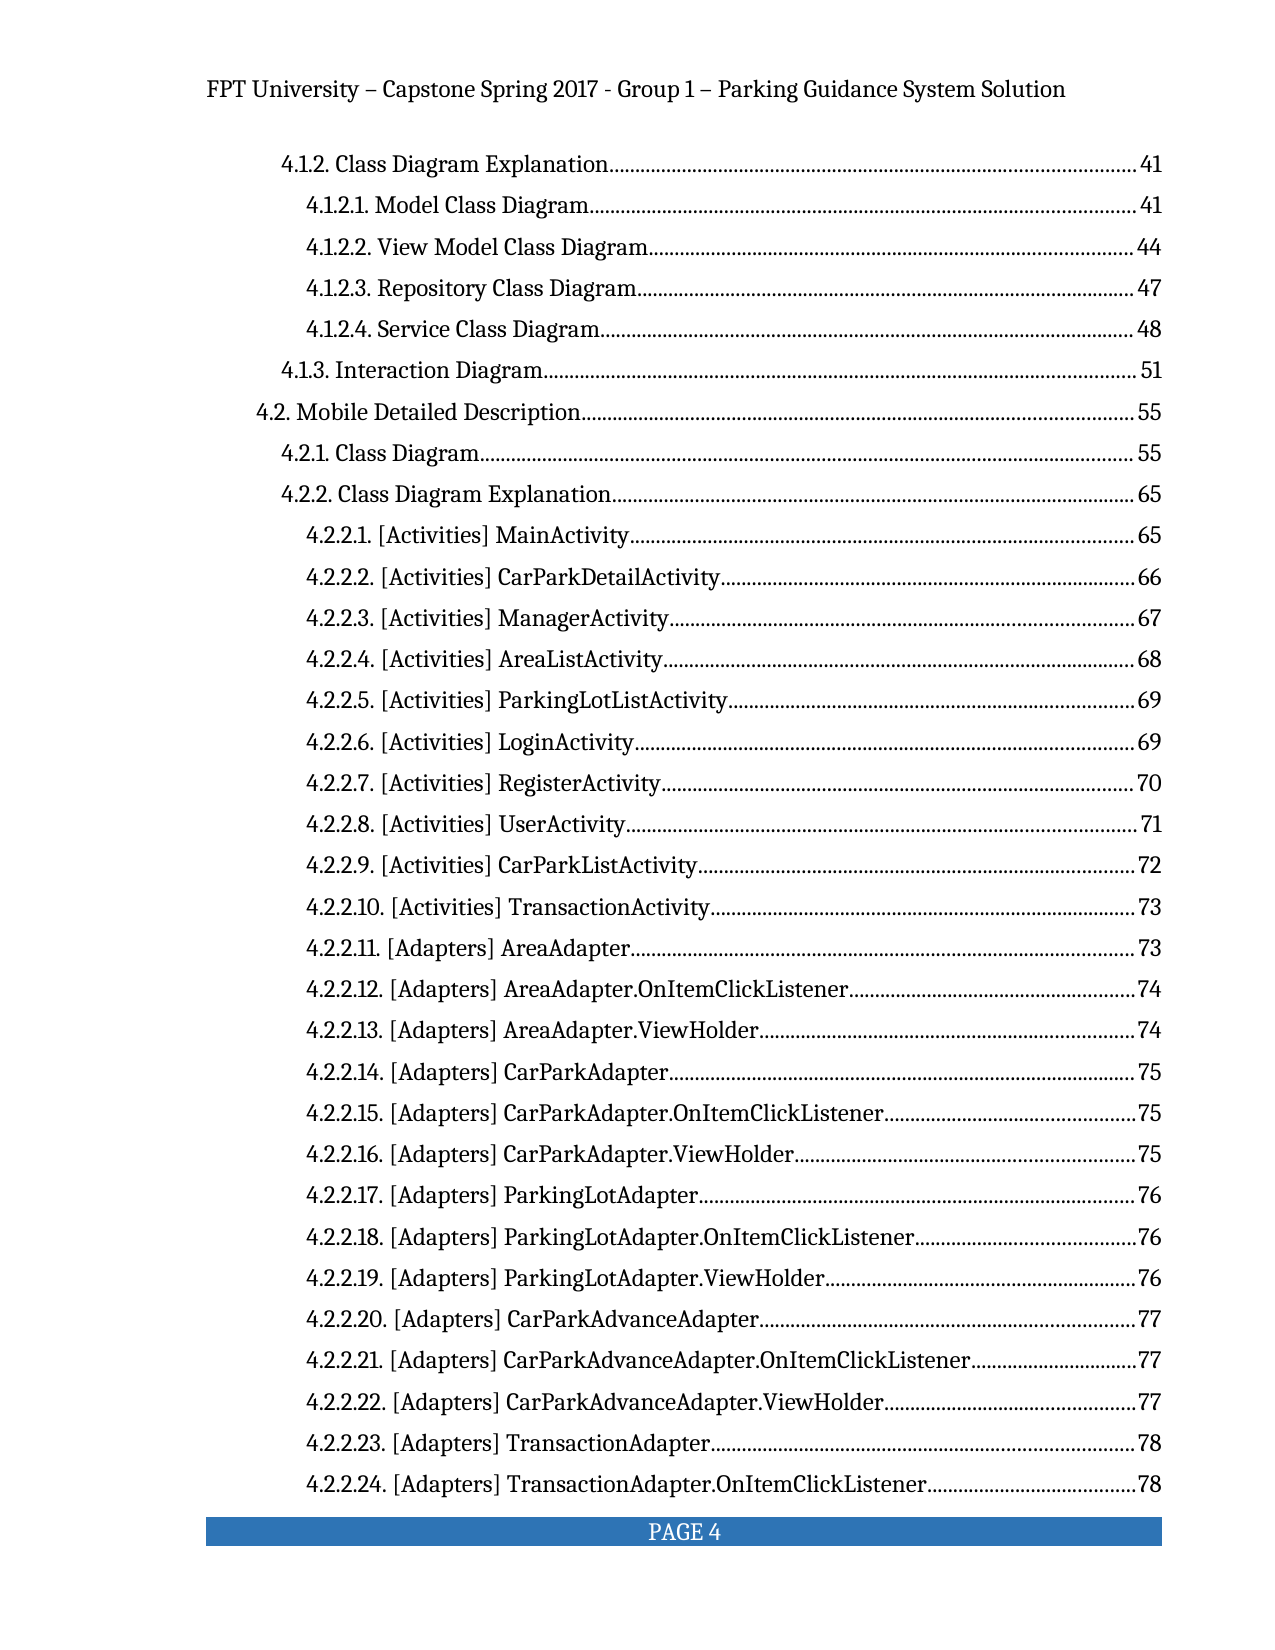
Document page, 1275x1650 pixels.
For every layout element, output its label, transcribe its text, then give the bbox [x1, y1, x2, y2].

text 4.2.2.9. [Activities] CarParkListActivity 72 [306, 851, 1162, 880]
text 4.1.2.4. Service Class Diagram 48 [306, 315, 1162, 344]
text 4.1.2.2. View Model Class Diagram 44 [306, 232, 1162, 261]
text 4.1.3. Interaction Diagram 51 [281, 356, 1162, 385]
text 4.2.2.15. [Adapters] CarParkAdapter.OnItemClickListener 75 [306, 1099, 1162, 1127]
text 4.2.2.23. [Adapters] TransactionAdapter 78 [306, 1429, 1162, 1457]
text 4.2.2.20. [Adapters] CarParkAdvanceAdapter 77 [306, 1305, 1162, 1334]
text 4.2.2. Class Diagram Explanation 65 [281, 480, 1162, 509]
text 4.2.2.21. [Adapters] CarParkAdvanceAdapter.OnItemClickListener 77 [306, 1346, 1162, 1375]
text 4.2.2.7. [Activities] RegisterActivity 70 [306, 769, 1162, 797]
text 4.2.2.3. [Activities] ManagerActivity 67 [306, 604, 1162, 632]
text 4.1.2. Class Diagram Explanation 41 [281, 150, 1162, 179]
text 4.2.1. Class Diagram 55 [281, 439, 1162, 467]
text 4.2.2.24. [Adapters] TransactionAdapter.OnItemClickListener 78 [306, 1470, 1162, 1499]
text 4.2.2.4. [Activities] AreaListActivity 68 [306, 645, 1162, 674]
text 4.2.2.11. [Adapters] AreaAdapter 73 [306, 934, 1162, 962]
text 4.2.2.5. [Activities] ParkingLotListActivity 69 [306, 686, 1162, 715]
text 4.2.2.2. [Activities] CarParkDetailActivity 66 [306, 562, 1162, 591]
text 4.1.2.1. Model Class Diagram 41 [306, 191, 1162, 220]
text 4.2.2.19. [Adapters] ParkingLotAdapter.ViewHolder 76 [306, 1264, 1162, 1292]
text 4.2.2.8. [Activities] UserActivity 71 [306, 810, 1162, 839]
text 4.2.2.14. [Adapters] CarParkAdapter 75 [306, 1057, 1162, 1086]
text 4.2.2.22. [Adapters] CarParkAdvanceAdapter.ViewHolder 77 [306, 1387, 1162, 1416]
text 4.2. Mobile Detailed Description 55 [256, 397, 1162, 426]
text 4.1.2.3. Repository Class Diagram 47 [306, 274, 1162, 302]
text 4.2.2.6. [Activities] LoginActivity 69 [306, 727, 1162, 756]
text 4.2.2.17. [Adapters] ParkingLotAdapter 76 [306, 1181, 1162, 1210]
text 4.2.2.18. [Adapters] ParkingLotAdapter.OnItemClickListener 76 [306, 1222, 1162, 1251]
text 4.2.2.16. [Adapters] CarParkAdapter.ViewHolder 75 [306, 1140, 1162, 1169]
text 4.2.2.1. [Activities] MainActivity 65 [306, 521, 1162, 550]
text 4.2.2.13. [Adapters] AreaAdapter.ViewHolder 74 [306, 1016, 1162, 1045]
text 4.2.2.10. [Activities] TransactionActivity 73 [306, 892, 1162, 921]
text 4.2.2.12. [Adapters] AreaAdapter.OnItemClickListener 74 [306, 975, 1162, 1004]
